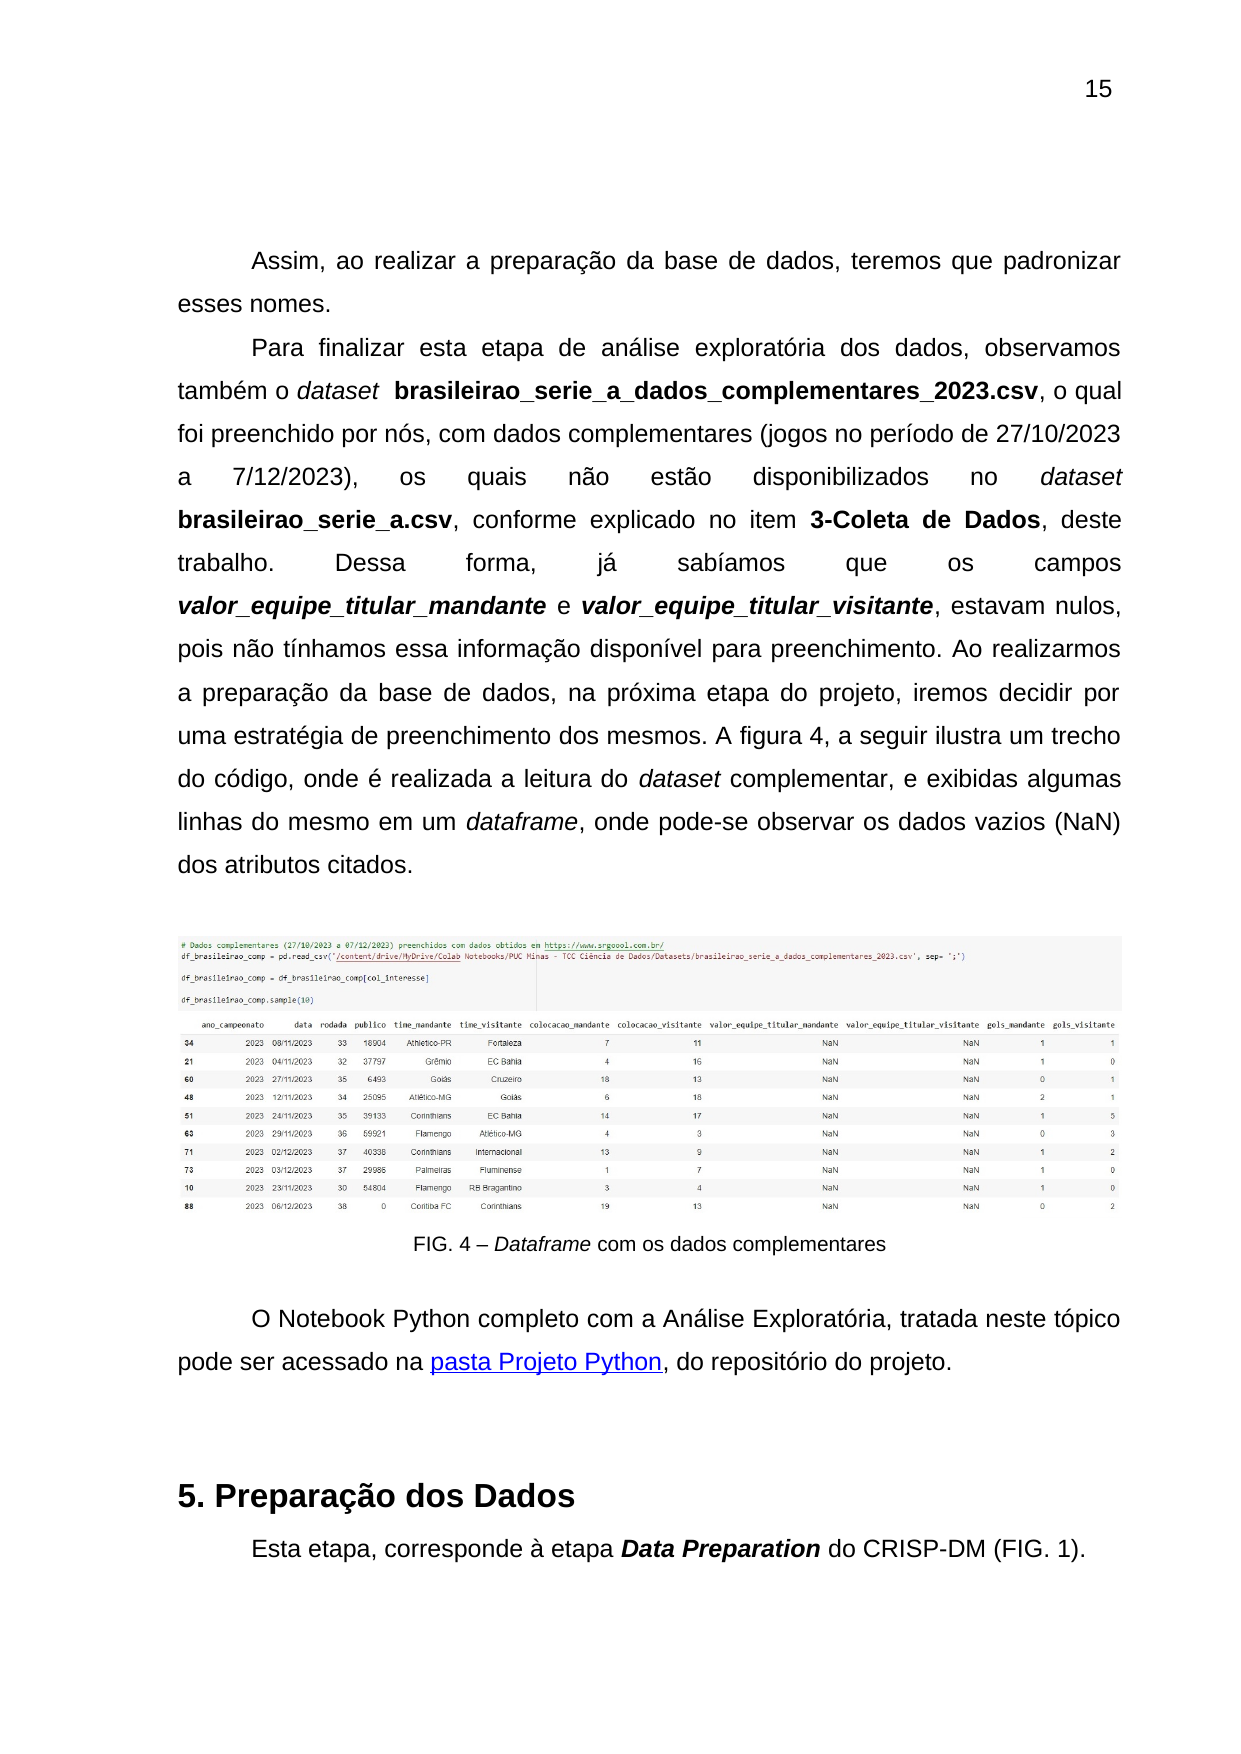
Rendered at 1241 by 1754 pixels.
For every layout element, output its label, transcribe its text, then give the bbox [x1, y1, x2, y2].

text FIG. 4 – Dataframe com os dados complementares [177, 1232, 1122, 1256]
picture [178, 936, 1122, 1218]
text Para finalizar esta etapa de análise exploratória dos dados, observamos também o dataset brasileirao_serie_a_dados_complementares_2023.csv, o qual foi preenchido por nós, com dados complementares (jogos no período de 27/10/2023 a 7/12/2023), os quais não estão disponibilizados no dataset brasileirao_serie_a.csv, conforme explicado no item 3-Coleta de Dados, deste trabalho. Dessa forma, já sabíamos que os campos valor_equipe_titular_mandante e valor_equipe_titular_visitante, estavam nulos, pois não tínhamos essa informação disponível para preenchimento. Ao realizarmos a preparação da base de dados, na próxima etapa do projeto, iremos decidir por uma estratégia de preenchimento dos mesmos. A figura 4, a seguir ilustra um trecho do código, onde é realizada a leitura do dataset complementar, e exibidas algumas linhas do mesmo em um dataframe, onde pode-se observar os dados vazios (NaN) dos atributos citados. [177, 332, 1122, 879]
subtitle 5. Preparação dos Dados [177, 1477, 1122, 1515]
text O Notebook Python completo com a Análise Exploratória, tratada neste tópico pode ser acessado na pasta Projeto Python, do repositório do projeto. [177, 1304, 1122, 1376]
text Esta etapa, corresponde à etapa Data Preparation do CRISP-DM (FIG. 1). [177, 1534, 1122, 1563]
text Assim, ao realizar a preparação da base de dados, teremos que padronizar esses nomes. [177, 246, 1122, 318]
